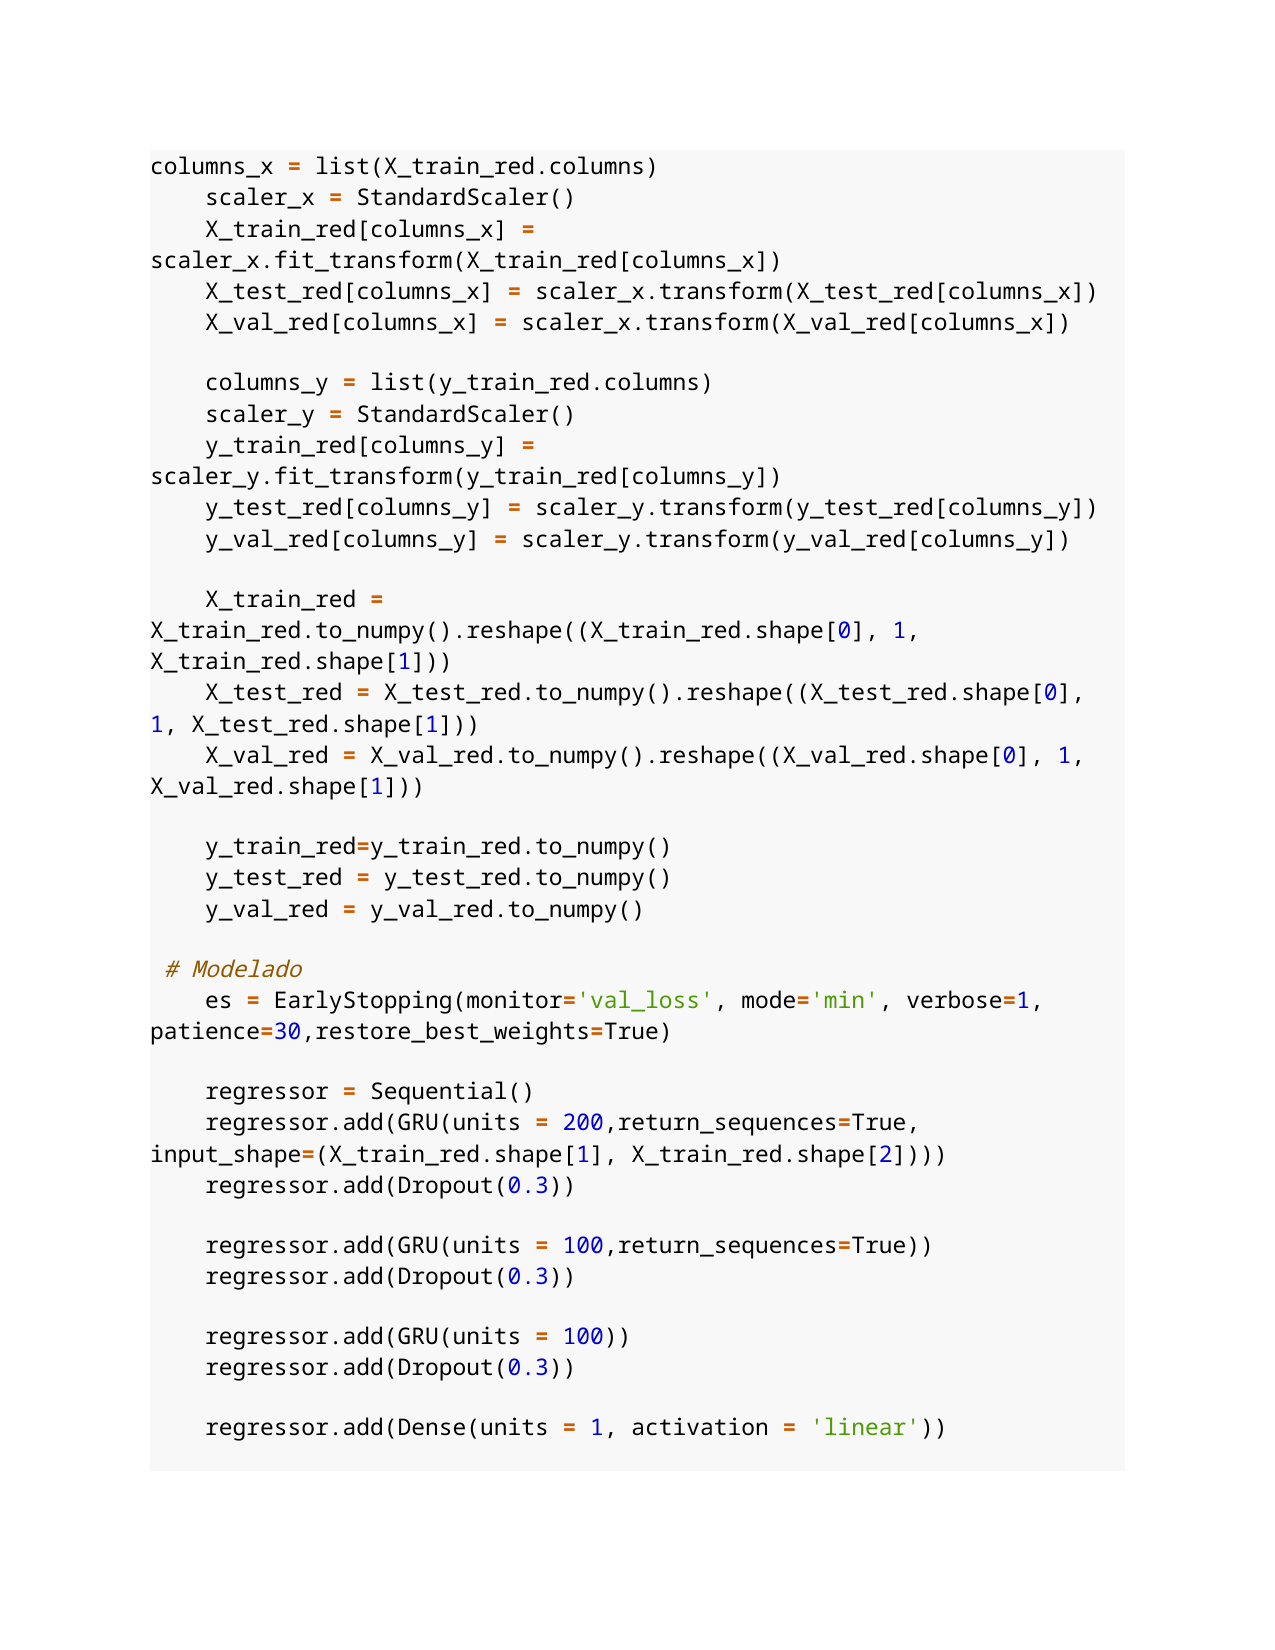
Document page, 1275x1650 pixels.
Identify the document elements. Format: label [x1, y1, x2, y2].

text [150, 150, 1125, 1471]
